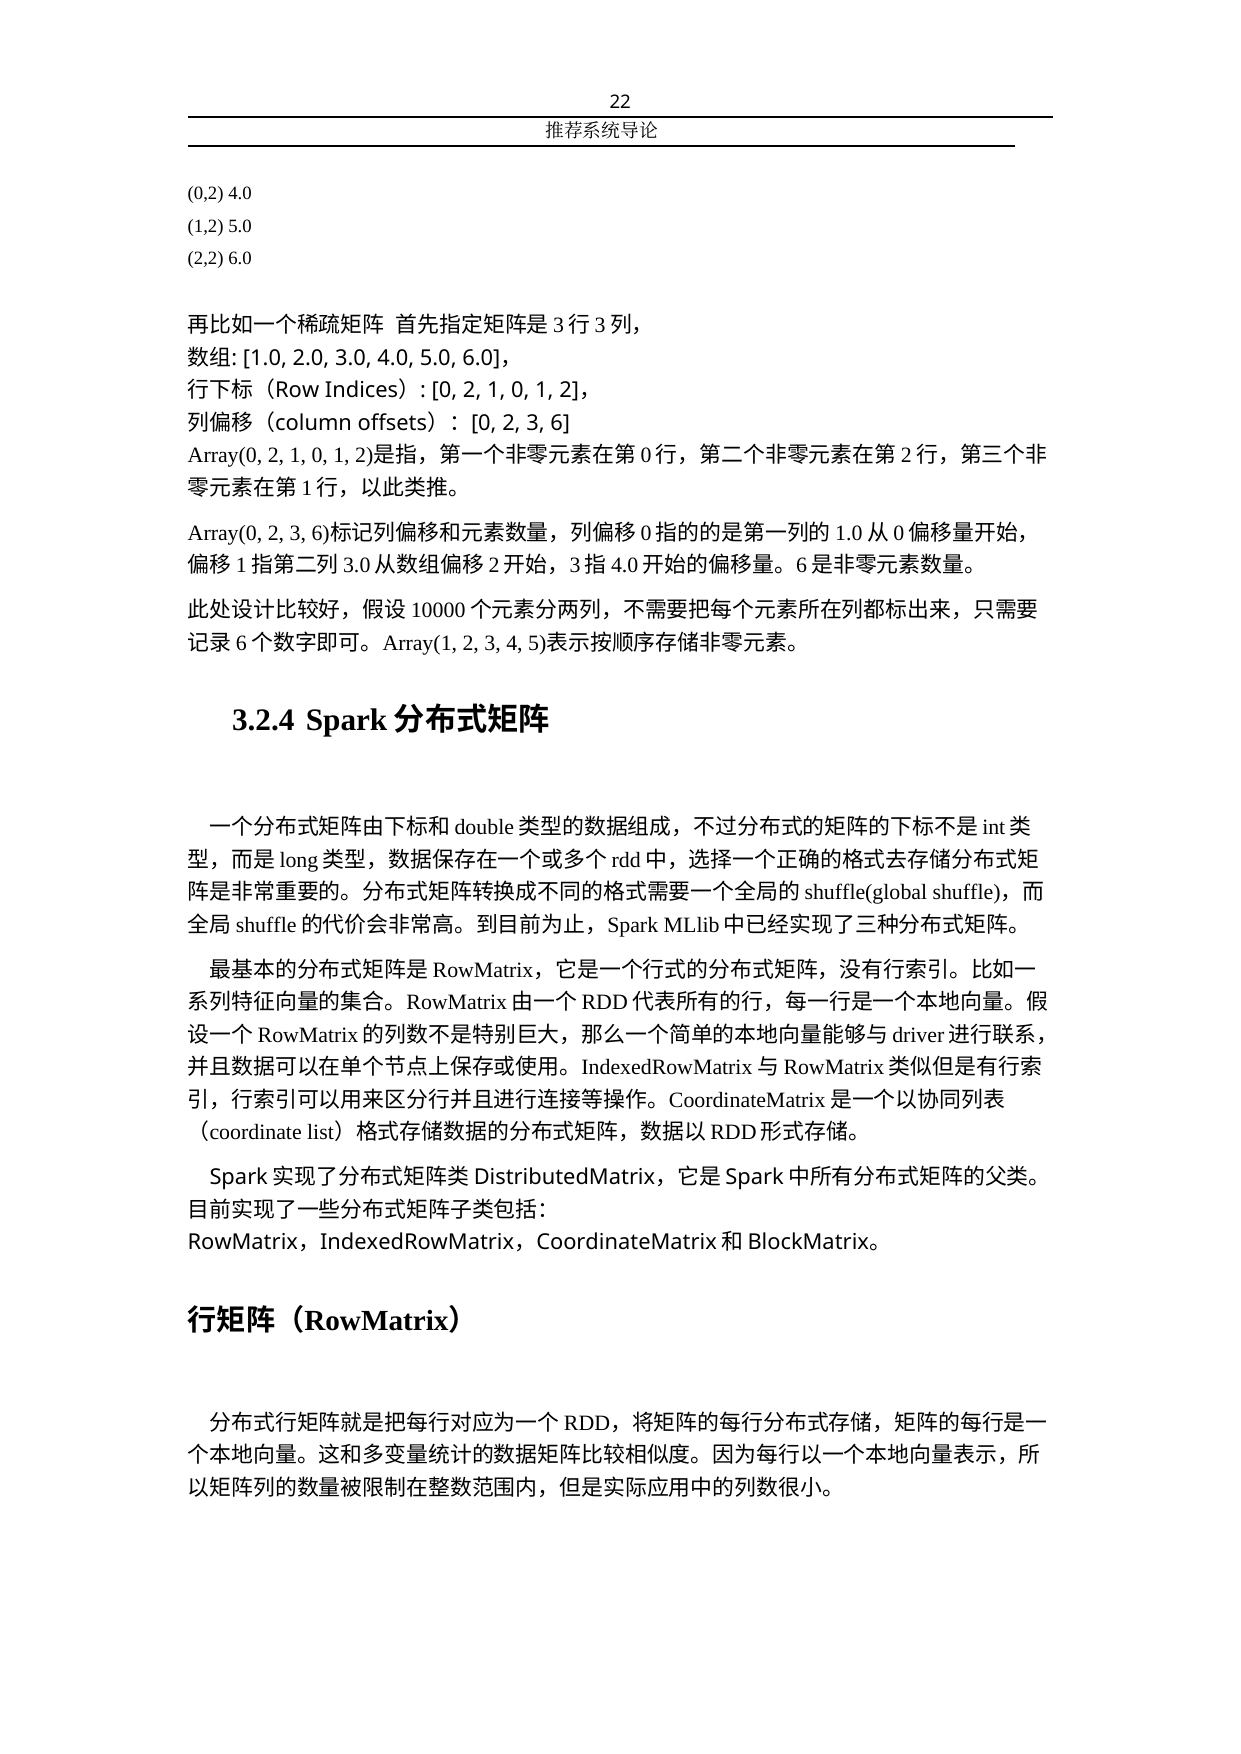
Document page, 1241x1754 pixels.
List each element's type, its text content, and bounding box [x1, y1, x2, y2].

subtitle 行矩阵（RowMatrix） [187, 1286, 1053, 1351]
text Array(0, 2, 3, 6)标记列偏移和元素数量，列偏移0指的的是第一列的1.0从0偏移量开始，偏移1指第二列3.0从数组偏移2开始，3指4.0开始的偏移量。6是非零元素数量。 [187, 514, 1053, 579]
text Array(0, 2, 1, 0, 1, 2)是指，第一个非零元素在第0行，第二个非零元素在第2行，第三个非零元素在第1行，以此类推。 [187, 437, 1053, 502]
text 最基本的分布式矩阵是RowMatrix，它是一个行式的分布式矩阵，没有行索引。比如一系列特征向量的集合。RowMatrix由一个RDD代表所有的行，每一行是一个本地向量。假设一个RowMatrix的列数不是特别巨大，那么一个简单的本地向量能够与driver进行联系，并且数据可以在单个节点上保存或使用。IndexedRowMatrix与RowMatrix类似但是有行索引，行索引可以用来区分行并且进行连接等操作。CoordinateMatrix是一个以协同列表（coordinate list）格式存储数据的分布式矩阵，数据以RDD形式存储。 [187, 951, 1053, 1146]
text (1,2) 5.0 [187, 209, 1053, 242]
list 行下标（Row Indices）: [0, 2, 1, 0, 1, 2]， [187, 372, 1053, 404]
list 再比如一个稀疏矩阵 首先指定矩阵是3行3列， [187, 307, 1053, 339]
subtitle Spark分布式矩阵 [232, 684, 1053, 749]
list 列偏移（column offsets）：[0, 2, 3, 6] [187, 404, 1053, 437]
text (0,2) 4.0 [187, 177, 1053, 209]
text 此处设计比较好，假设10000个元素分两列，不需要把每个元素所在列都标出来，只需要记录6个数字即可。Array(1, 2, 3, 4, 5)表示按顺序存储非零元素。 [187, 592, 1053, 657]
text 分布式行矩阵就是把每行对应为一个RDD，将矩阵的每行分布式存储，矩阵的每行是一个本地向量。这和多变量统计的数据矩阵比较相似度。因为每行以一个本地向量表示，所以矩阵列的数量被限制在整数范围内，但是实际应用中的列数很小。 [187, 1404, 1053, 1502]
list 数组: [1.0, 2.0, 3.0, 4.0, 5.0, 6.0]， [187, 339, 1053, 372]
text (2,2) 6.0 [187, 242, 1053, 274]
text Spark实现了分布式矩阵类DistributedMatrix，它是Spark中所有分布式矩阵的父类。目前实现了一些分布式矩阵子类包括： RowMatrix，IndexedRowMatrix，CoordinateMatrix和BlockMatrix。 [187, 1159, 1053, 1256]
text 一个分布式矩阵由下标和double类型的数据组成，不过分布式的矩阵的下标不是int类型，而是long类型，数据保存在一个或多个rdd中，选择一个正确的格式去存储分布式矩阵是非常重要的。分布式矩阵转换成不同的格式需要一个全局的shuffle(global shuffle)，而全局shuffle的代价会非常高。到目前为止，Spark MLlib中已经实现了三种分布式矩阵。 [187, 809, 1053, 939]
